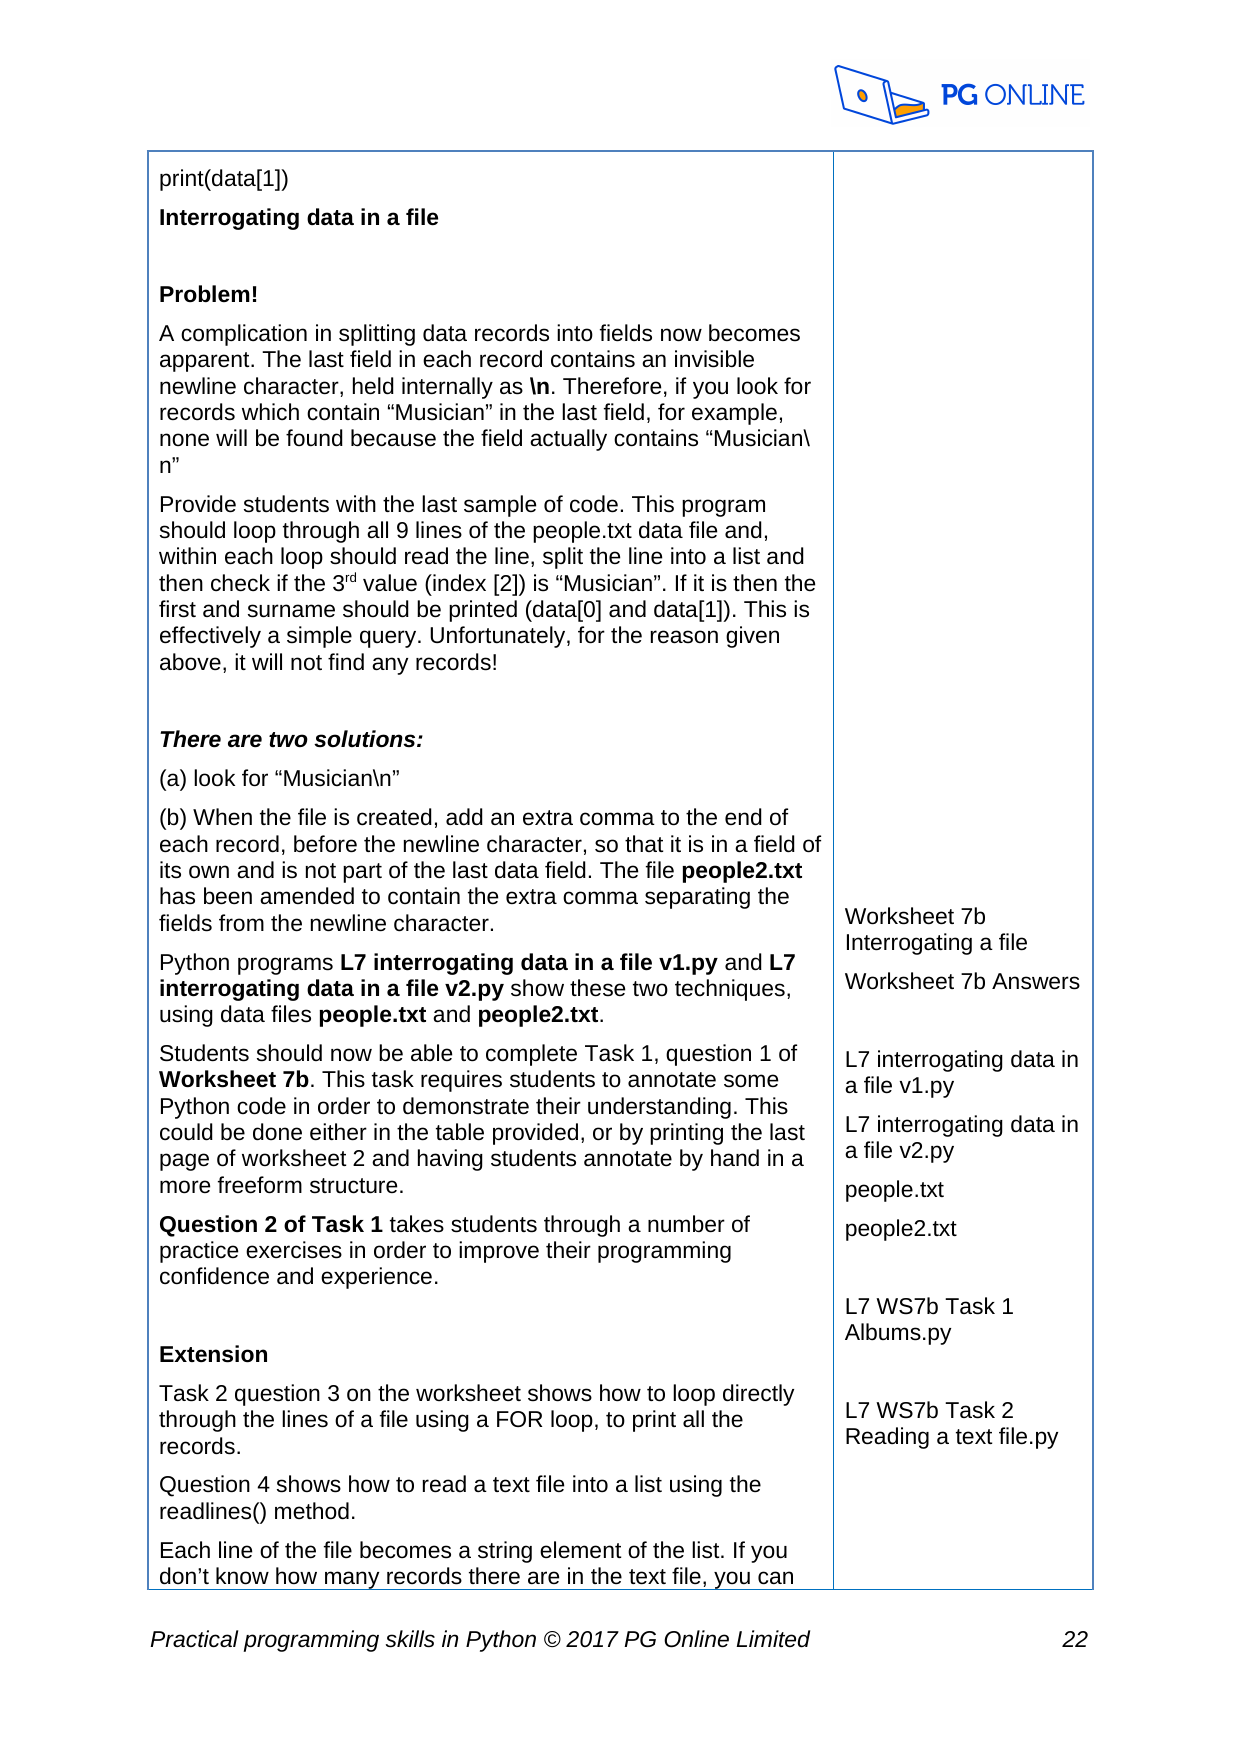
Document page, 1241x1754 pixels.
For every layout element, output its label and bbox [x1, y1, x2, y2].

table_cell [149, 152, 833, 1589]
table_cell [834, 152, 1092, 1589]
picture [830, 59, 1091, 127]
